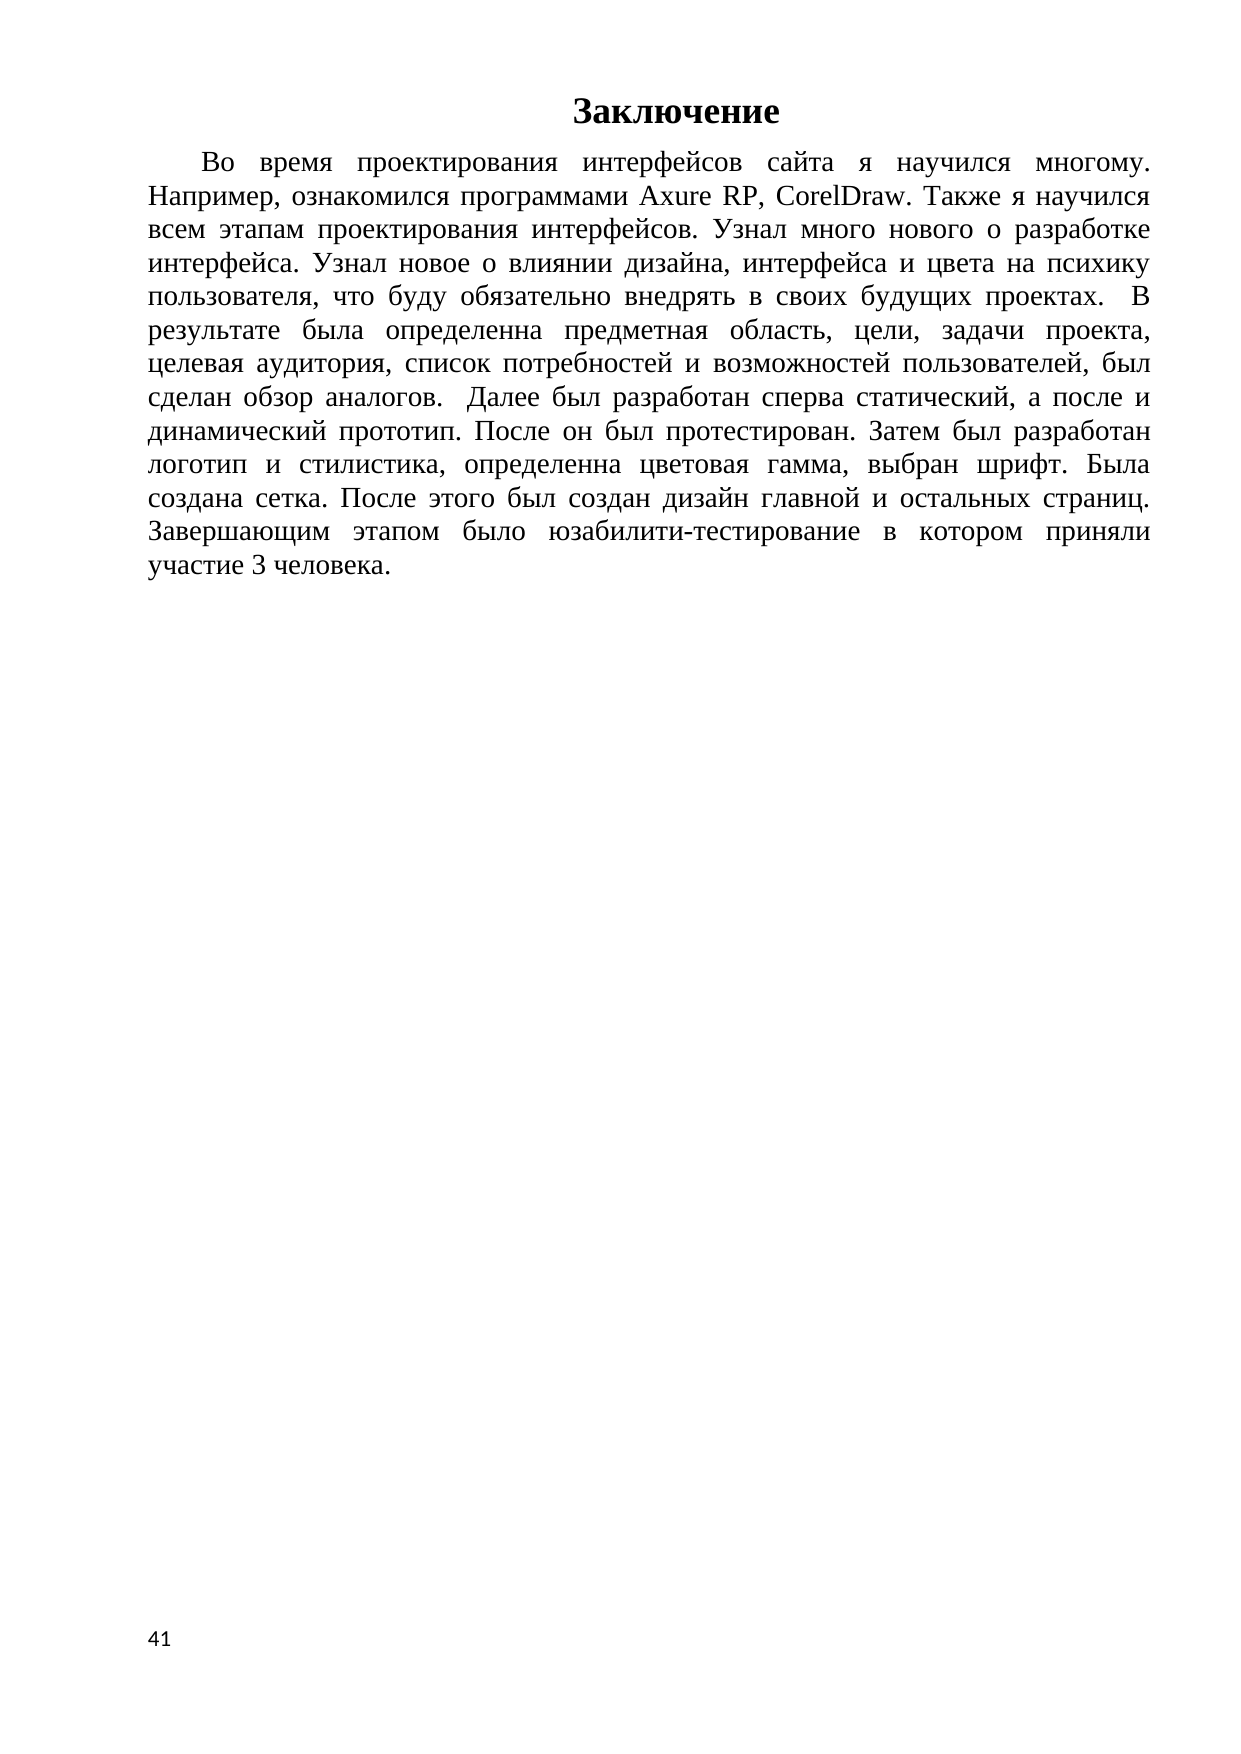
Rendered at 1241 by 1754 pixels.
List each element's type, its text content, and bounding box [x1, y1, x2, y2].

text Заключение [148, 89, 1152, 132]
text Во время проектирования интерфейсов сайта я научился многому. Например, ознакомился программами Axure RP, CorelDraw. Также я научился всем этапам проектирования интерфейсов. Узнал много нового о разработке интерфейса. Узнал новое о влиянии дизайна, интерфейса и цвета на психику пользователя, что буду обязательно внедрять в своих будущих проектах. В результате была определенна предметная область, цели, задачи проекта, целевая аудитория, список потребностей и возможностей пользователей, был сделан обзор аналогов. Далее был разработан сперва статический, а после и динамический прототип. После он был протестирован. Затем был разработан логотип и стилистика, определенна цветовая гамма, выбран шрифт. Была создана сетка. После этого был создан дизайн главной и остальных страниц. Завершающим этапом было юзабилити-тестирование в котором приняли участие 3 человека. [148, 144, 1152, 580]
